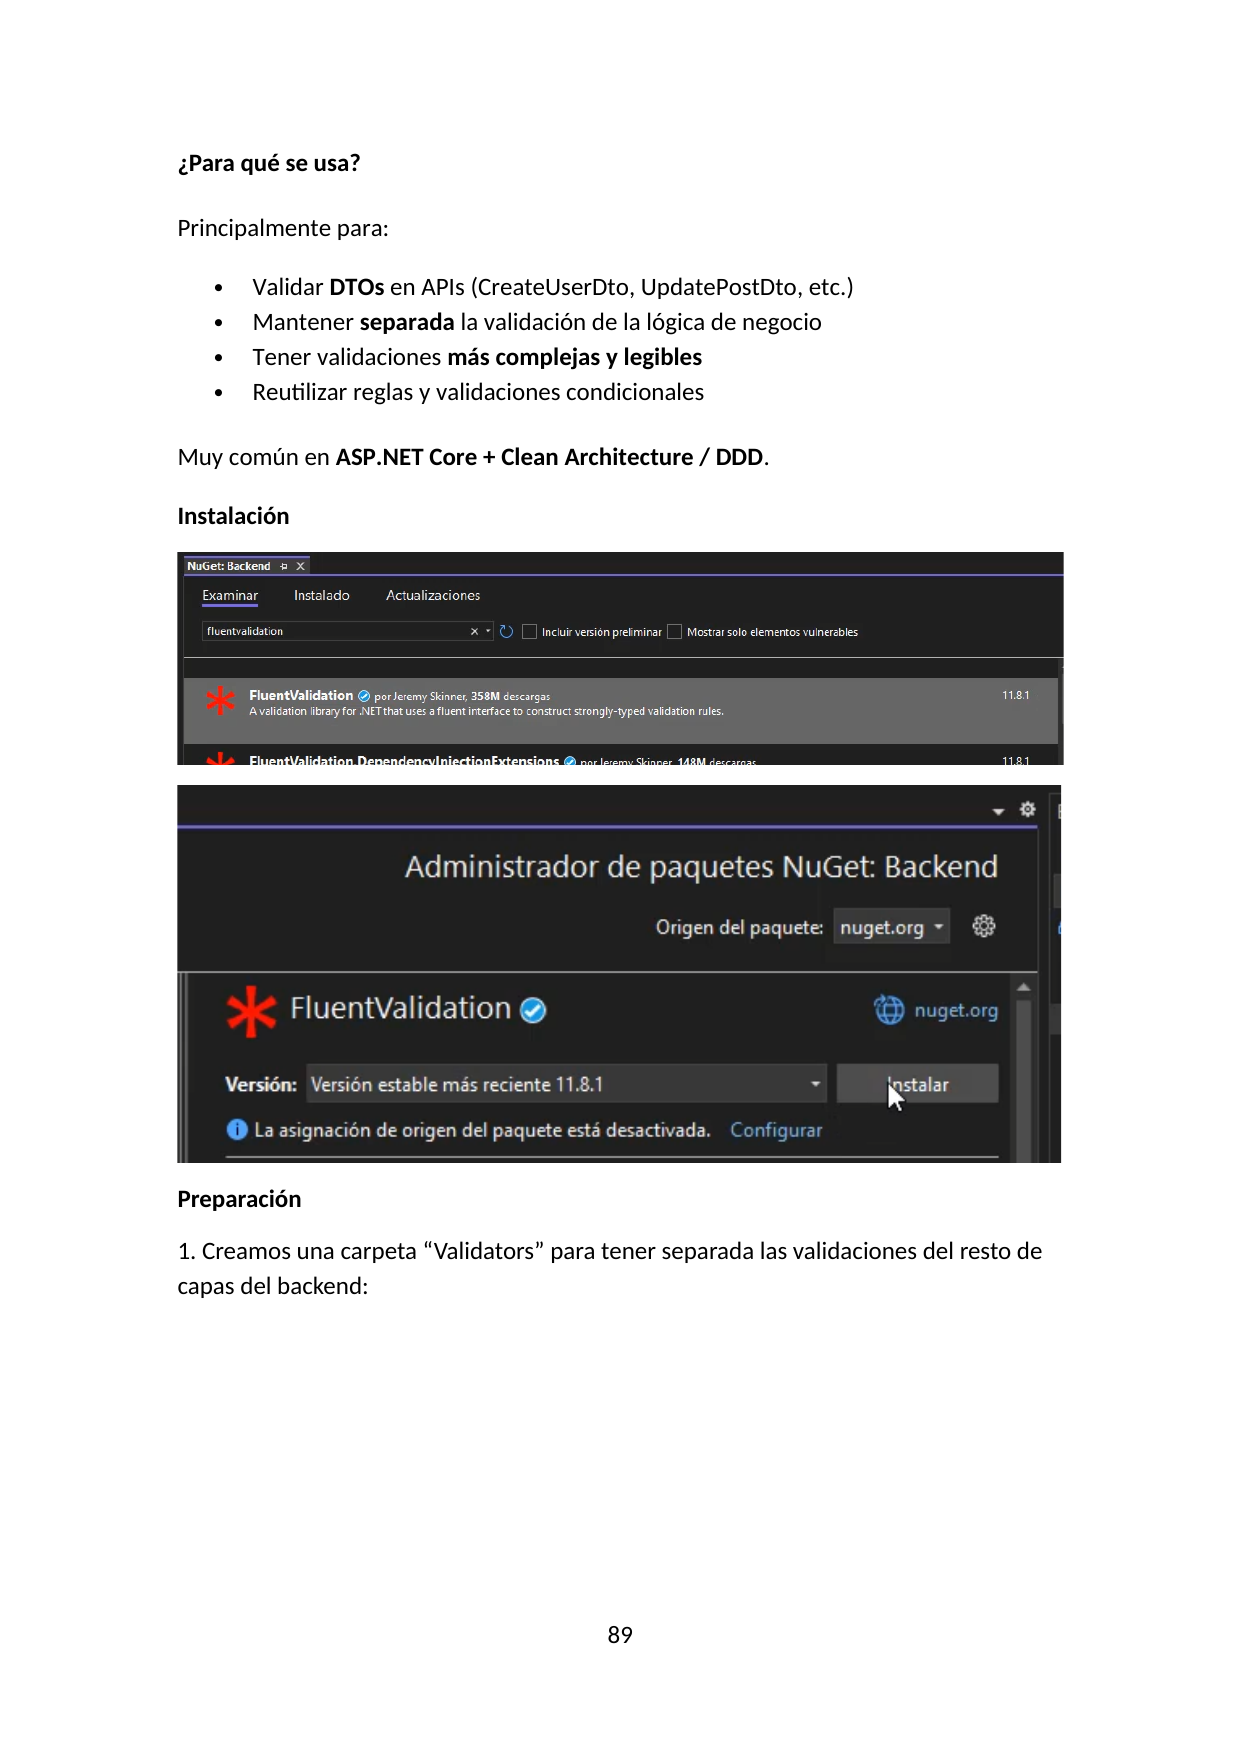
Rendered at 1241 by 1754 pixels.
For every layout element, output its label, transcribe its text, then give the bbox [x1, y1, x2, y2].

text Instalación [177, 500, 1063, 531]
list Mantener separada la validación de la lógica de negocio [215, 306, 1063, 337]
text 1. Creamos una carpeta “Validators” para tener separada las validaciones del resto de capas del backend: [177, 1235, 1063, 1301]
list Tener validaciones más complejas y legibles [215, 341, 1063, 372]
list Reutilizar reglas y validaciones condicionales [215, 376, 1063, 407]
picture [177, 552, 1064, 765]
text Muy común en ASP.NET Core + Clean Architecture / DDD. [177, 441, 1063, 471]
picture [177, 785, 1062, 1163]
text Preparación [177, 1183, 1063, 1214]
list Validar DTOs en APIs (CreateUserDto, UpdatePostDto, etc.) [215, 271, 1063, 302]
text Principalmente para: [177, 212, 1063, 242]
text ¿Para qué se usa? [177, 148, 1063, 178]
